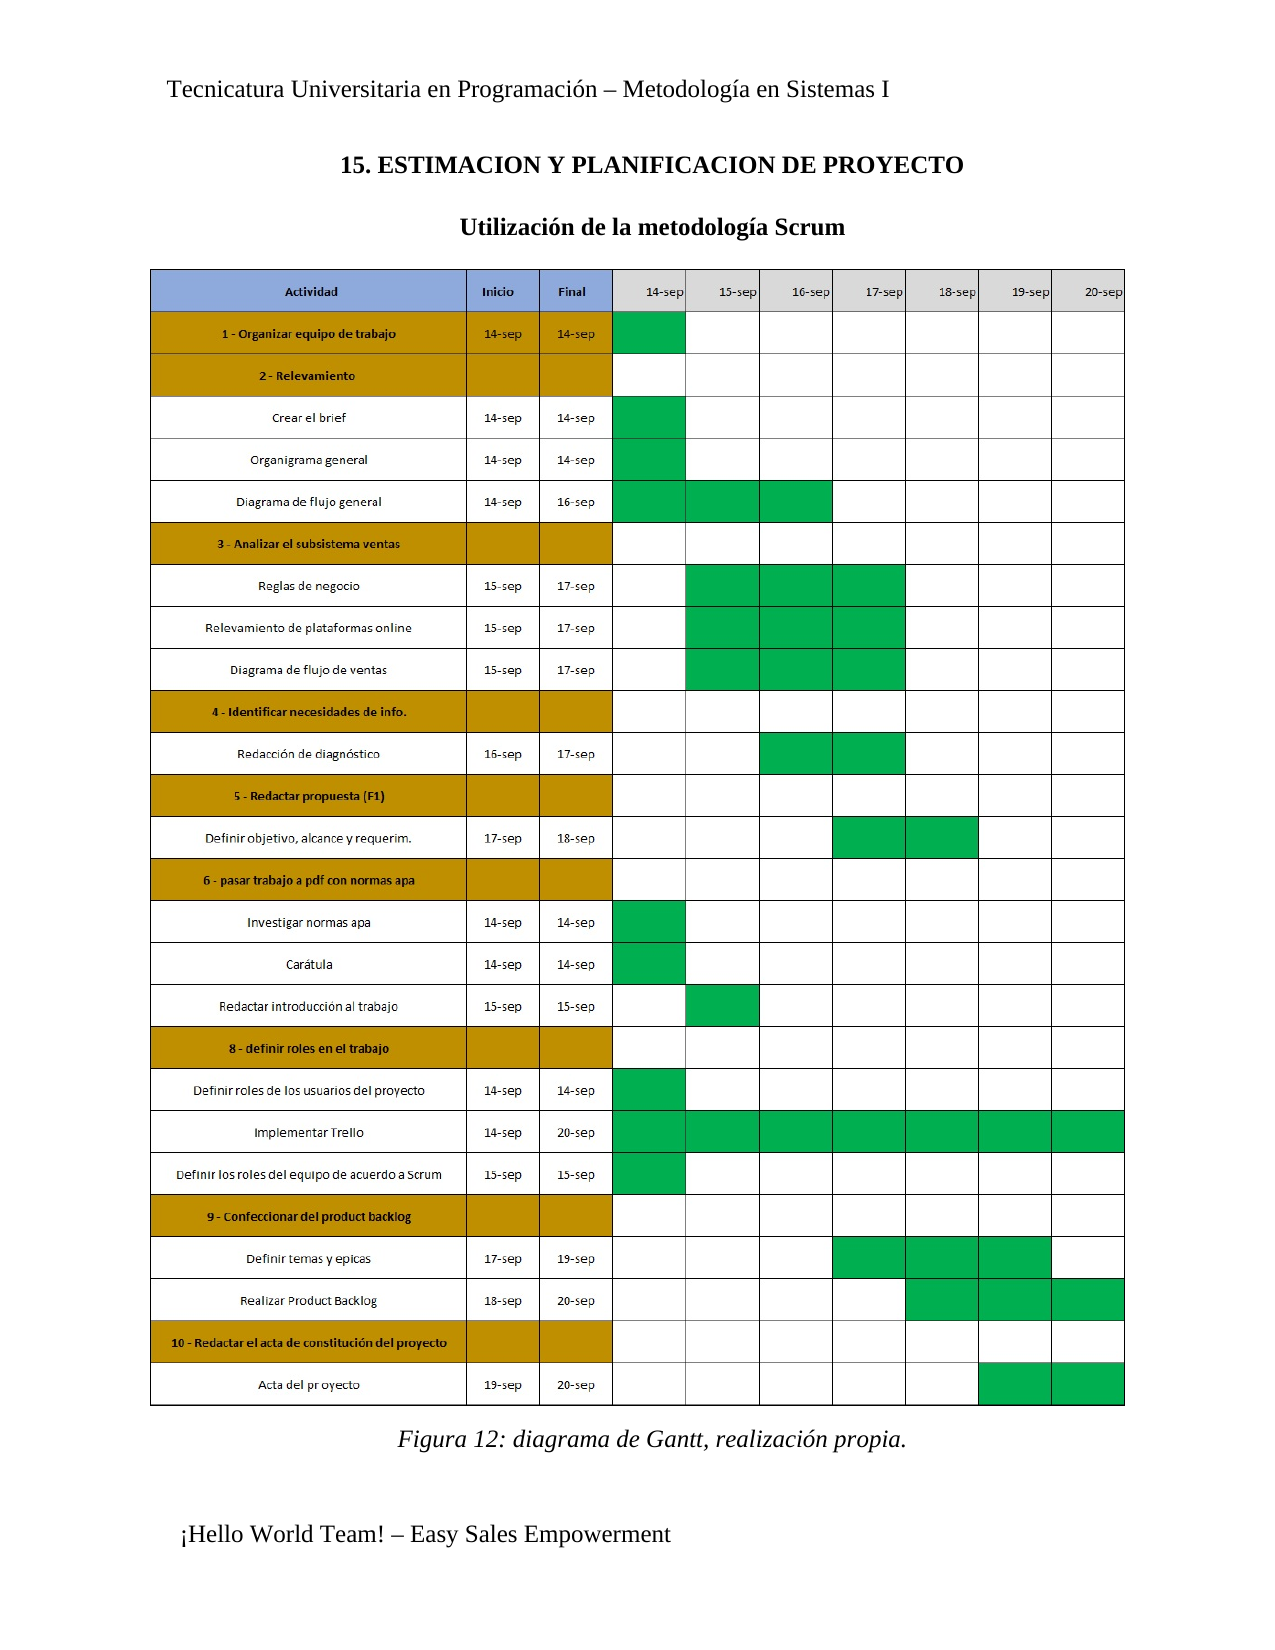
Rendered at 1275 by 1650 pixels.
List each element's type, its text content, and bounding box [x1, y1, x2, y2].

subtitle 15. ESTIMACION Y PLANIFICACION DE PROYECTO [150, 150, 1125, 179]
subtitle Utilización de la metodología Scrum [150, 212, 1125, 240]
text Figura 12: diagrama de Gantt, realización propia. [150, 1424, 1125, 1453]
picture [151, 270, 1124, 1405]
